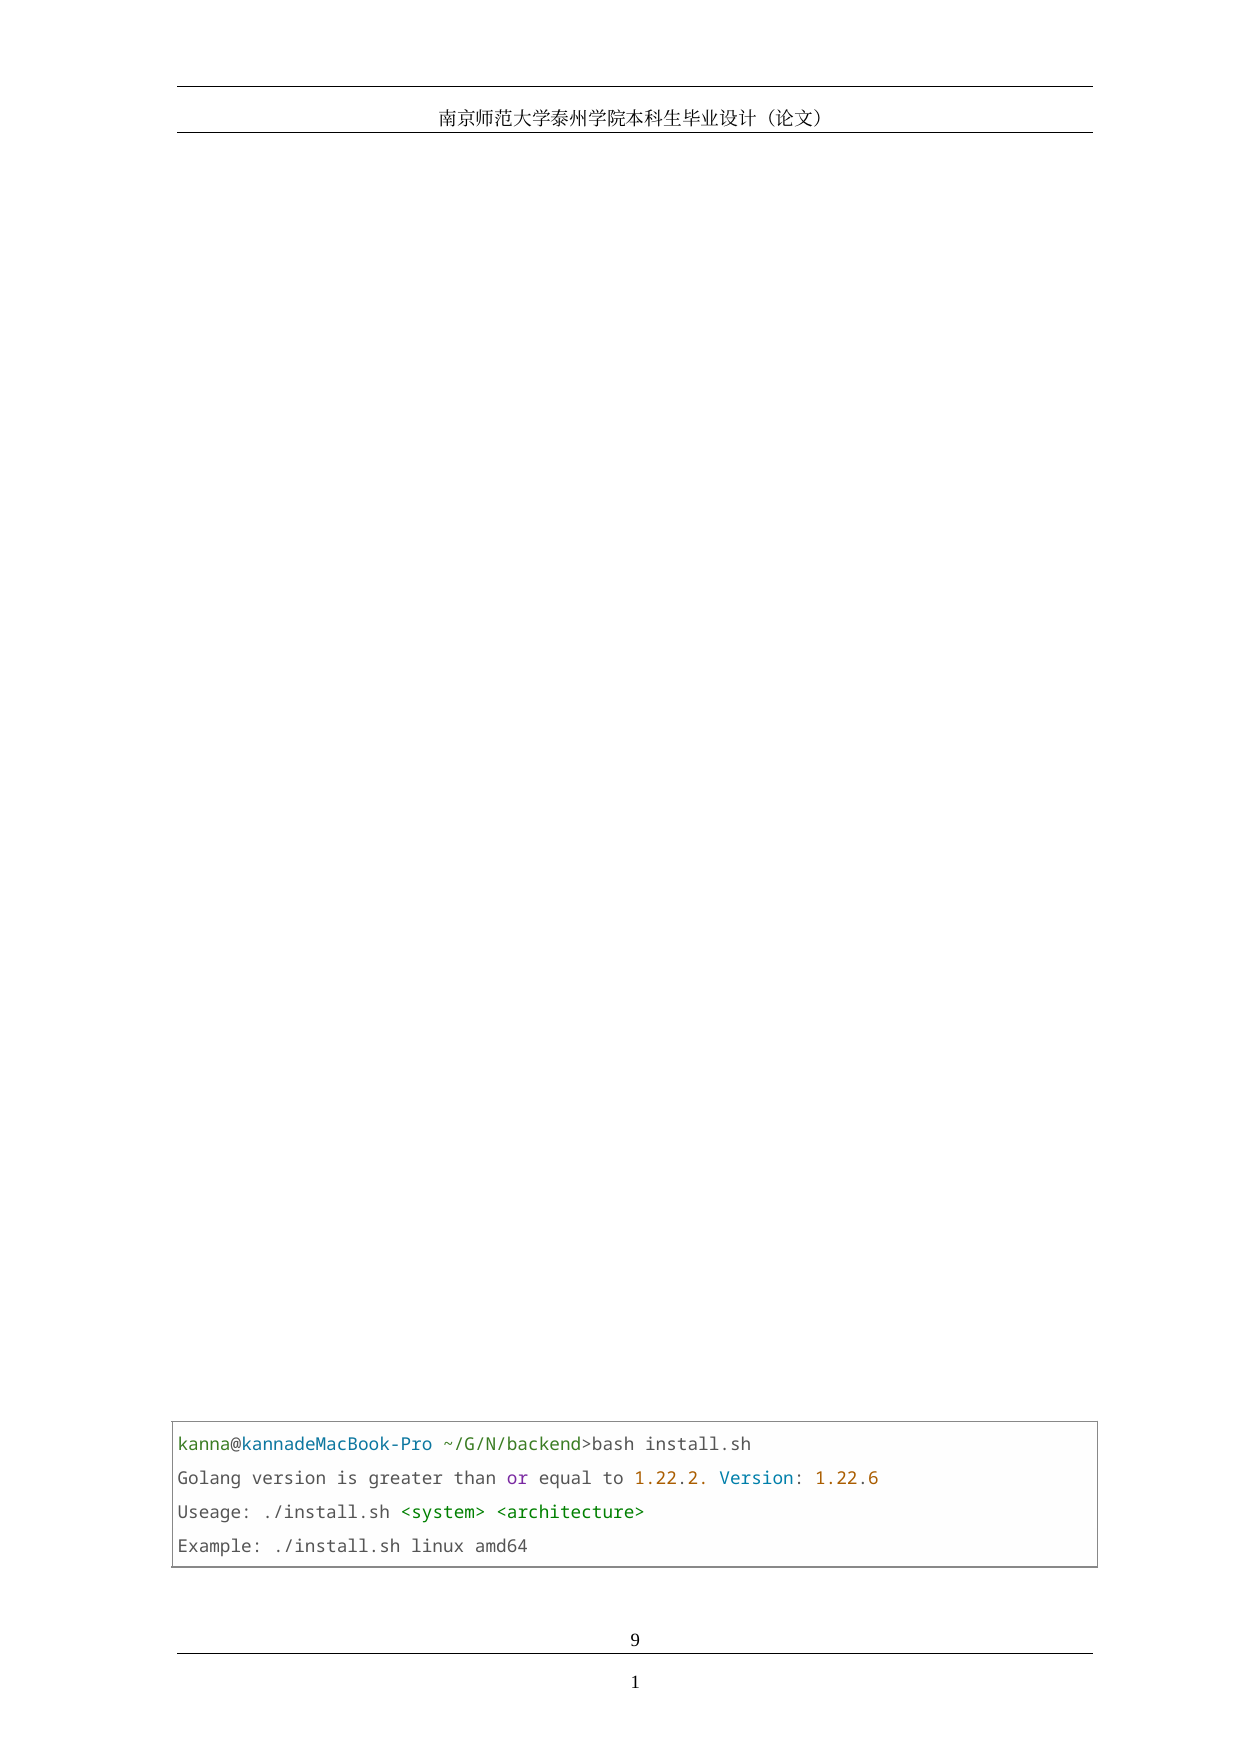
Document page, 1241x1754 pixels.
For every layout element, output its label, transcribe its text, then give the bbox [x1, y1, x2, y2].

text Golang version is greater than or equal to 1.22.2. Version: 1.22.6 [177, 1460, 1093, 1494]
text kanna@kannadeMacBook-Pro ~/G/N/backend>bash install.sh [173, 1422, 1097, 1460]
text Example: ./install.sh linux amd64 [173, 1522, 1097, 1566]
text Useage: ./install.sh <system> <architecture> [177, 1494, 1093, 1522]
picture [252, 1440, 260, 1450]
picture [284, 1440, 292, 1450]
picture [267, 1440, 271, 1450]
